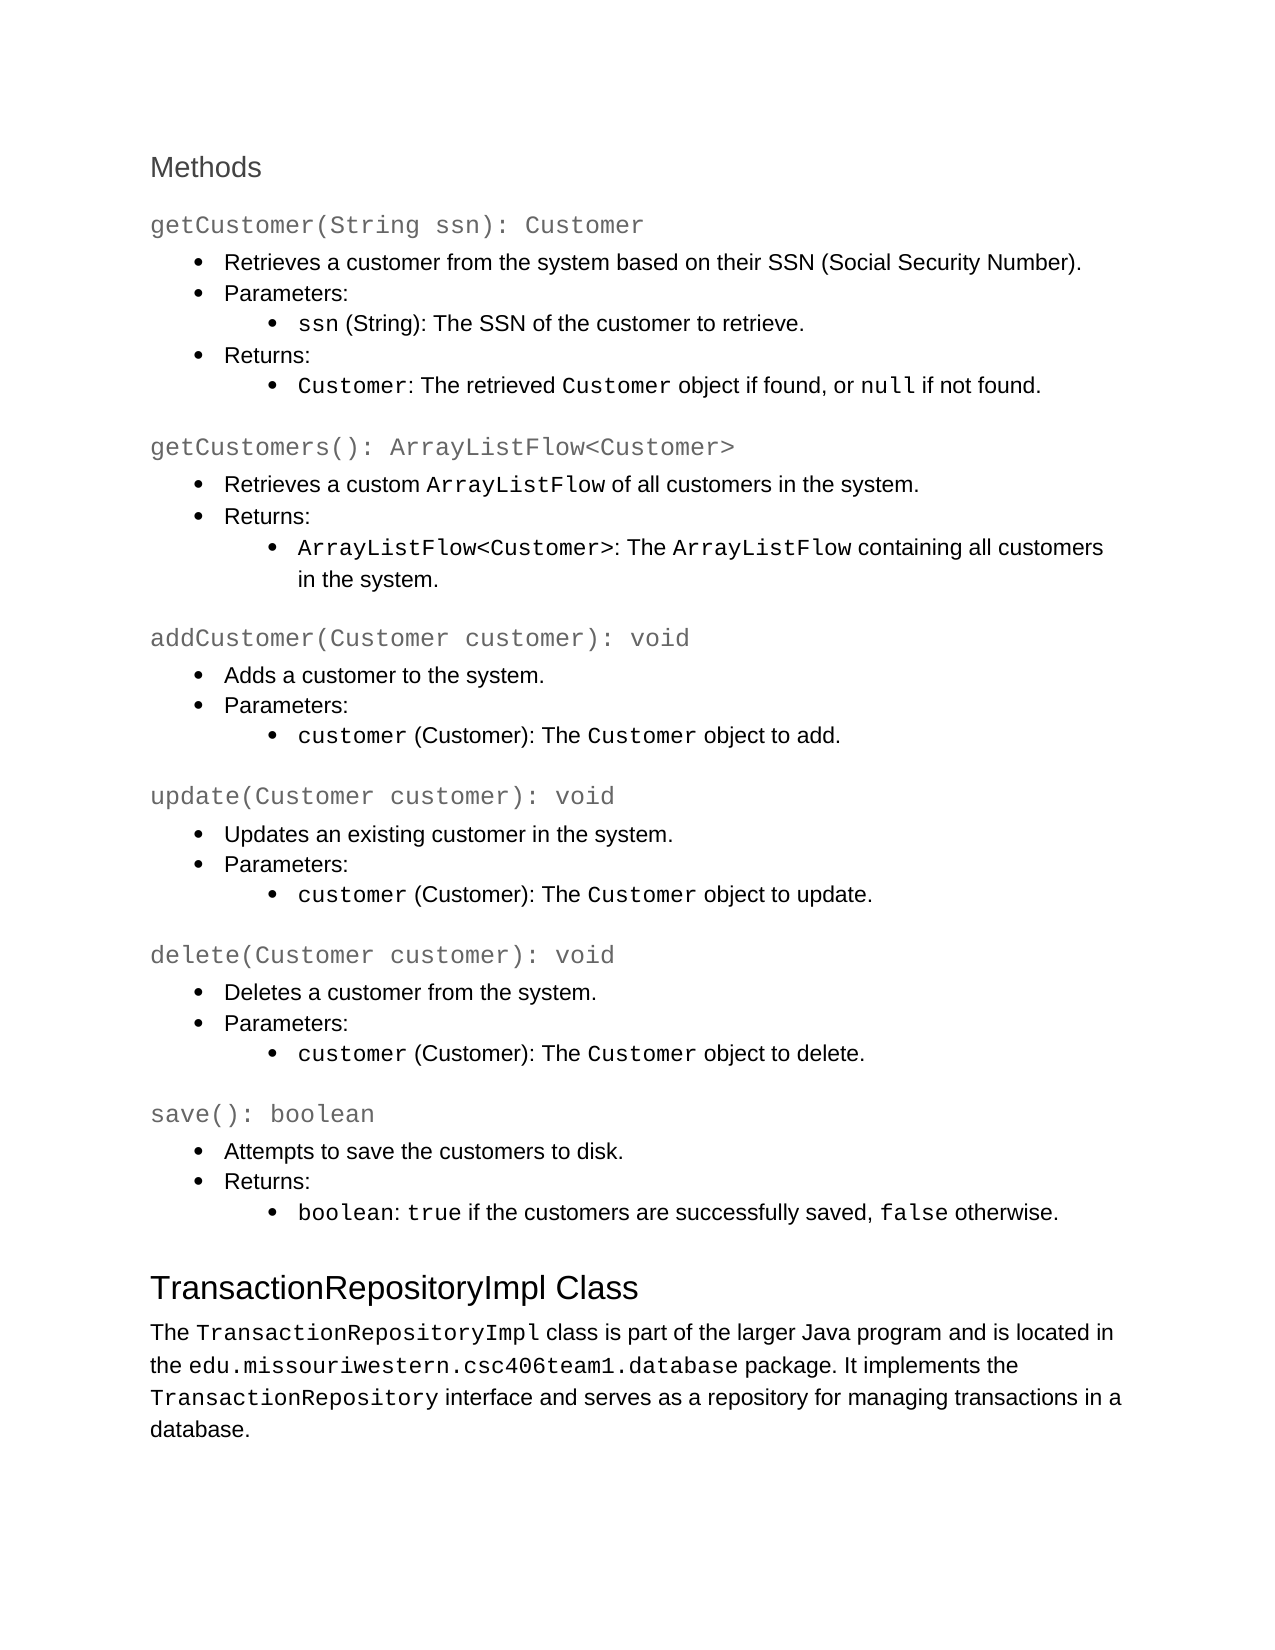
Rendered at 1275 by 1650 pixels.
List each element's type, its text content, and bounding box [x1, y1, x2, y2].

subtitle TransactionRepositoryImpl Class [150, 1268, 1125, 1307]
list Customer: The retrieved Customer object if found, or null if not found. [268, 372, 1125, 401]
list Parameters: [194, 851, 1125, 877]
list boolean: true if the customers are successfully saved, false otherwise. [268, 1198, 1125, 1227]
list Retrieves a customer from the system based on their SSN (Social Security Number). [194, 249, 1125, 276]
list Adds a customer to the system. [194, 662, 1125, 688]
list ArrayListFlow<Customer>: The ArrayListFlow containing all customers in the system. [268, 533, 1125, 592]
list Returns: [194, 503, 1125, 530]
list Parameters: [194, 692, 1125, 718]
list Parameters: [194, 279, 1125, 306]
list customer (Customer): The Customer object to add. [268, 722, 1125, 751]
list Parameters: [194, 1009, 1125, 1036]
list ssn (String): The SSN of the customer to retrieve. [268, 310, 1125, 338]
list Returns: [194, 342, 1125, 369]
list customer (Customer): The Customer object to delete. [268, 1040, 1125, 1068]
list Returns: [194, 1168, 1125, 1194]
list Updates an existing customer in the system. [194, 821, 1125, 847]
subtitle update(Customer customer): void [150, 784, 1125, 812]
text The TransactionRepositoryImpl class is part of the larger Java program and is located in the edu.missouriwestern.csc406team1.database package. It implements the TransactionRepository interface and serves as a repository for managing transactions in a database. [150, 1319, 1125, 1442]
subtitle getCustomers(): ArrayListFlow<Customer> [150, 434, 1125, 462]
subtitle getCustomer(String ssn): Customer [150, 213, 1125, 241]
subtitle addCustomer(Customer customer): void [150, 625, 1125, 653]
list Deletes a customer from the system. [194, 979, 1125, 1006]
subtitle save(): boolean [150, 1101, 1125, 1130]
list Retrieves a custom ArrayListFlow of all customers in the system. [194, 471, 1125, 499]
subtitle Methods [150, 150, 1125, 183]
subtitle delete(Customer customer): void [150, 943, 1125, 971]
list customer (Customer): The Customer object to update. [268, 881, 1125, 909]
list Attempts to save the customers to disk. [194, 1138, 1125, 1164]
